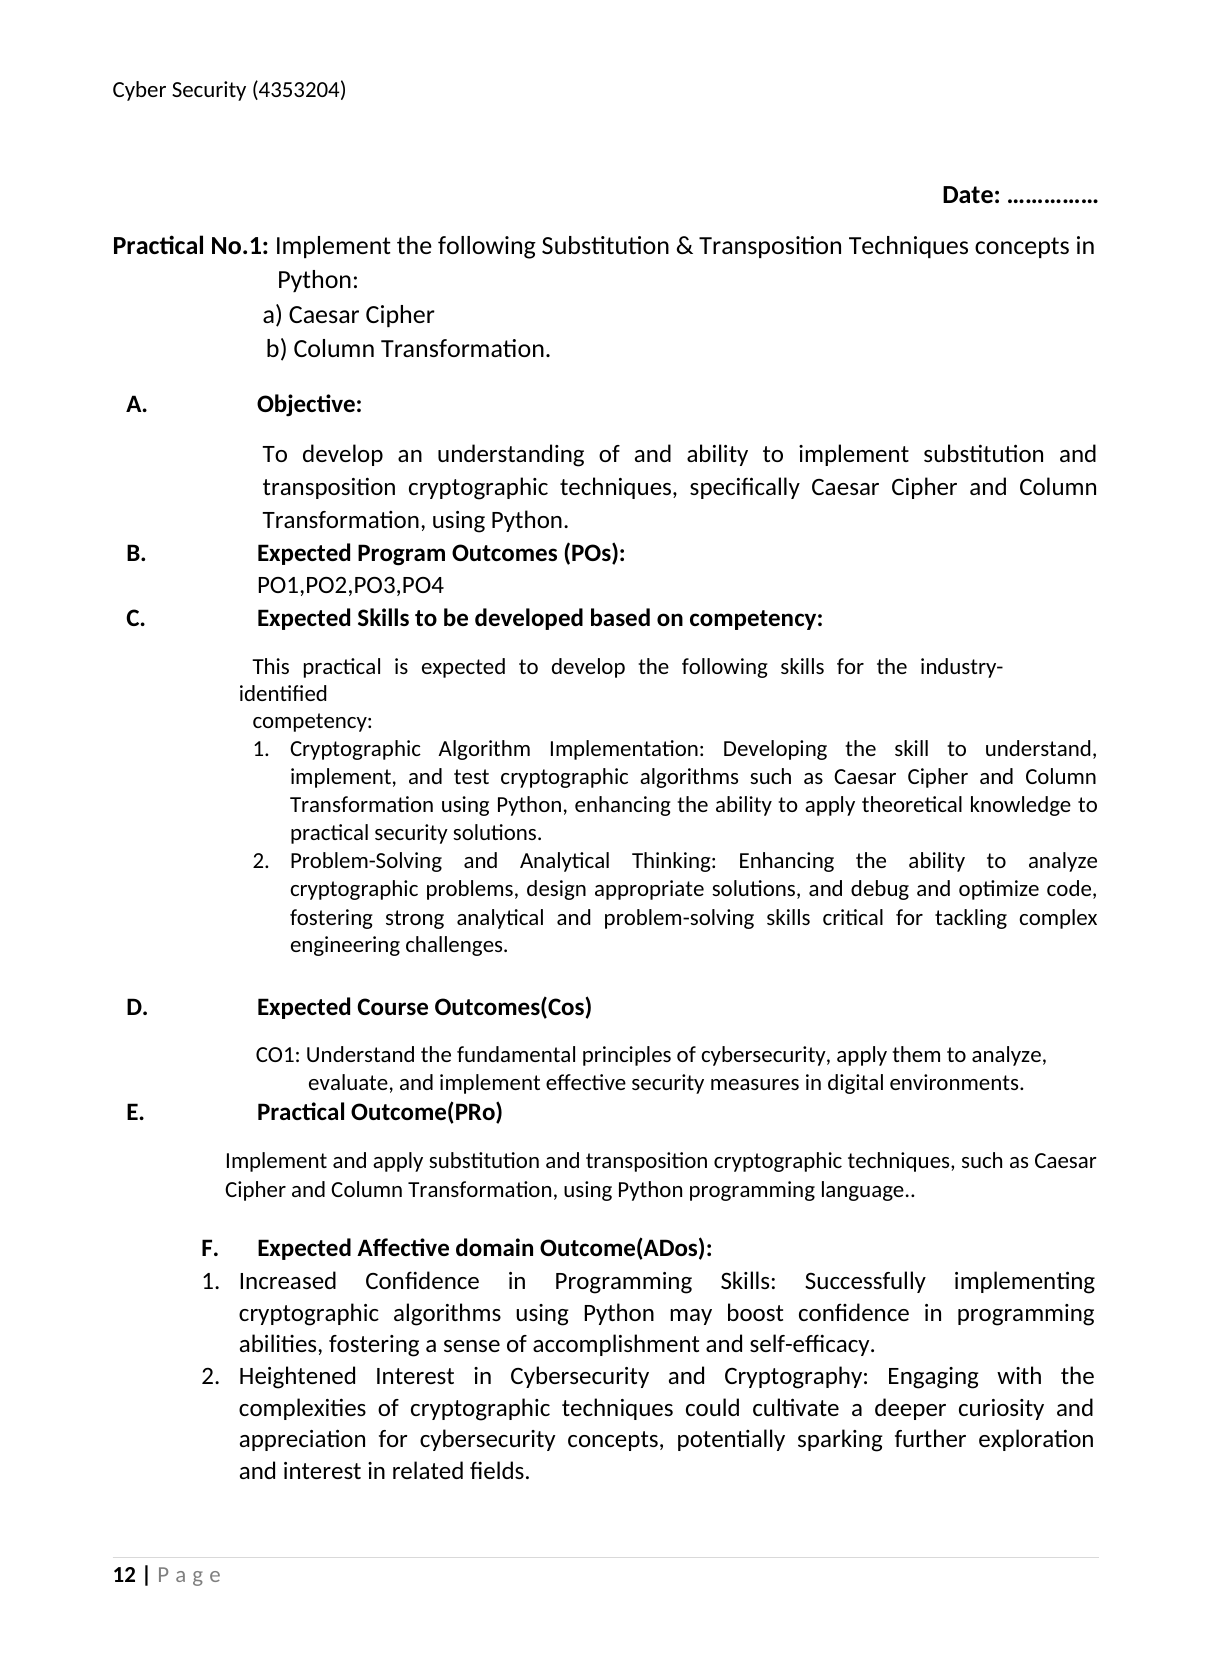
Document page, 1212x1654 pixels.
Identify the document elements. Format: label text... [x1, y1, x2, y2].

list Increased Confidence in Programming Skills: Successfully implementing cryptographic algorithms using Python may boost confidence in programming abilities, fostering a sense of accomplishment and self-efficacy. [201, 1265, 1096, 1359]
text CO1: Understand the fundamental principles of cybersecurity, apply them to analyze, [242, 1040, 1099, 1068]
text competency: [239, 707, 1005, 734]
text This practical is expected to develop the following skills for the industry-identified [239, 652, 1005, 707]
text Date: …………… [112, 178, 1099, 210]
list Cryptographic Algorithm Implementation: Developing the skill to understand, implement, and test cryptographic algorithms such as Caesar Cipher and Column Transformation using Python, enhancing the ability to apply theoretical knowledge to practical security solutions. [252, 734, 1099, 847]
text To develop an understanding of and ability to implement substitution and transposition cryptographic techniques, specifically Caesar Cipher and Column Transformation, using Python. [262, 438, 1099, 534]
list Expected Program Outcomes (POs): [112, 537, 1099, 567]
text b) Column Transformation. [187, 332, 1099, 364]
list Expected Skills to be developed based on competency: [112, 603, 1099, 633]
text evaluate, and implement effective security measures in digital environments. [112, 1068, 1099, 1096]
text Python: [112, 264, 1099, 295]
text Practical No.1: Implement the following Substitution & Transposition Techniques concepts in [112, 229, 1099, 261]
list Expected Course Outcomes(Cos) [112, 992, 1099, 1022]
list Problem-Solving and Analytical Thinking: Enhancing the ability to analyze cryptographic problems, design appropriate solutions, and debug and optimize code, fostering strong analytical and problem-solving skills critical for tackling complex engineering challenges. [252, 847, 1099, 959]
list Practical Outcome(PRo) [112, 1096, 1099, 1127]
text Implement and apply substitution and transposition cryptographic techniques, such as Caesar Cipher and Column Transformation, using Python programming language.. [225, 1146, 1099, 1203]
list Expected Affective domain Outcome(ADos): [187, 1232, 765, 1263]
list Objective: [112, 388, 1099, 419]
list Heightened Interest in Cybersecurity and Cryptography: Engaging with the complexities of cryptographic techniques could cultivate a deeper curiosity and appreciation for cybersecurity concepts, potentially sparking further exploration and interest in related fields. [201, 1360, 1096, 1486]
text a) Caesar Cipher [112, 298, 1099, 330]
text PO1,PO2,PO3,PO4 [201, 570, 1099, 600]
